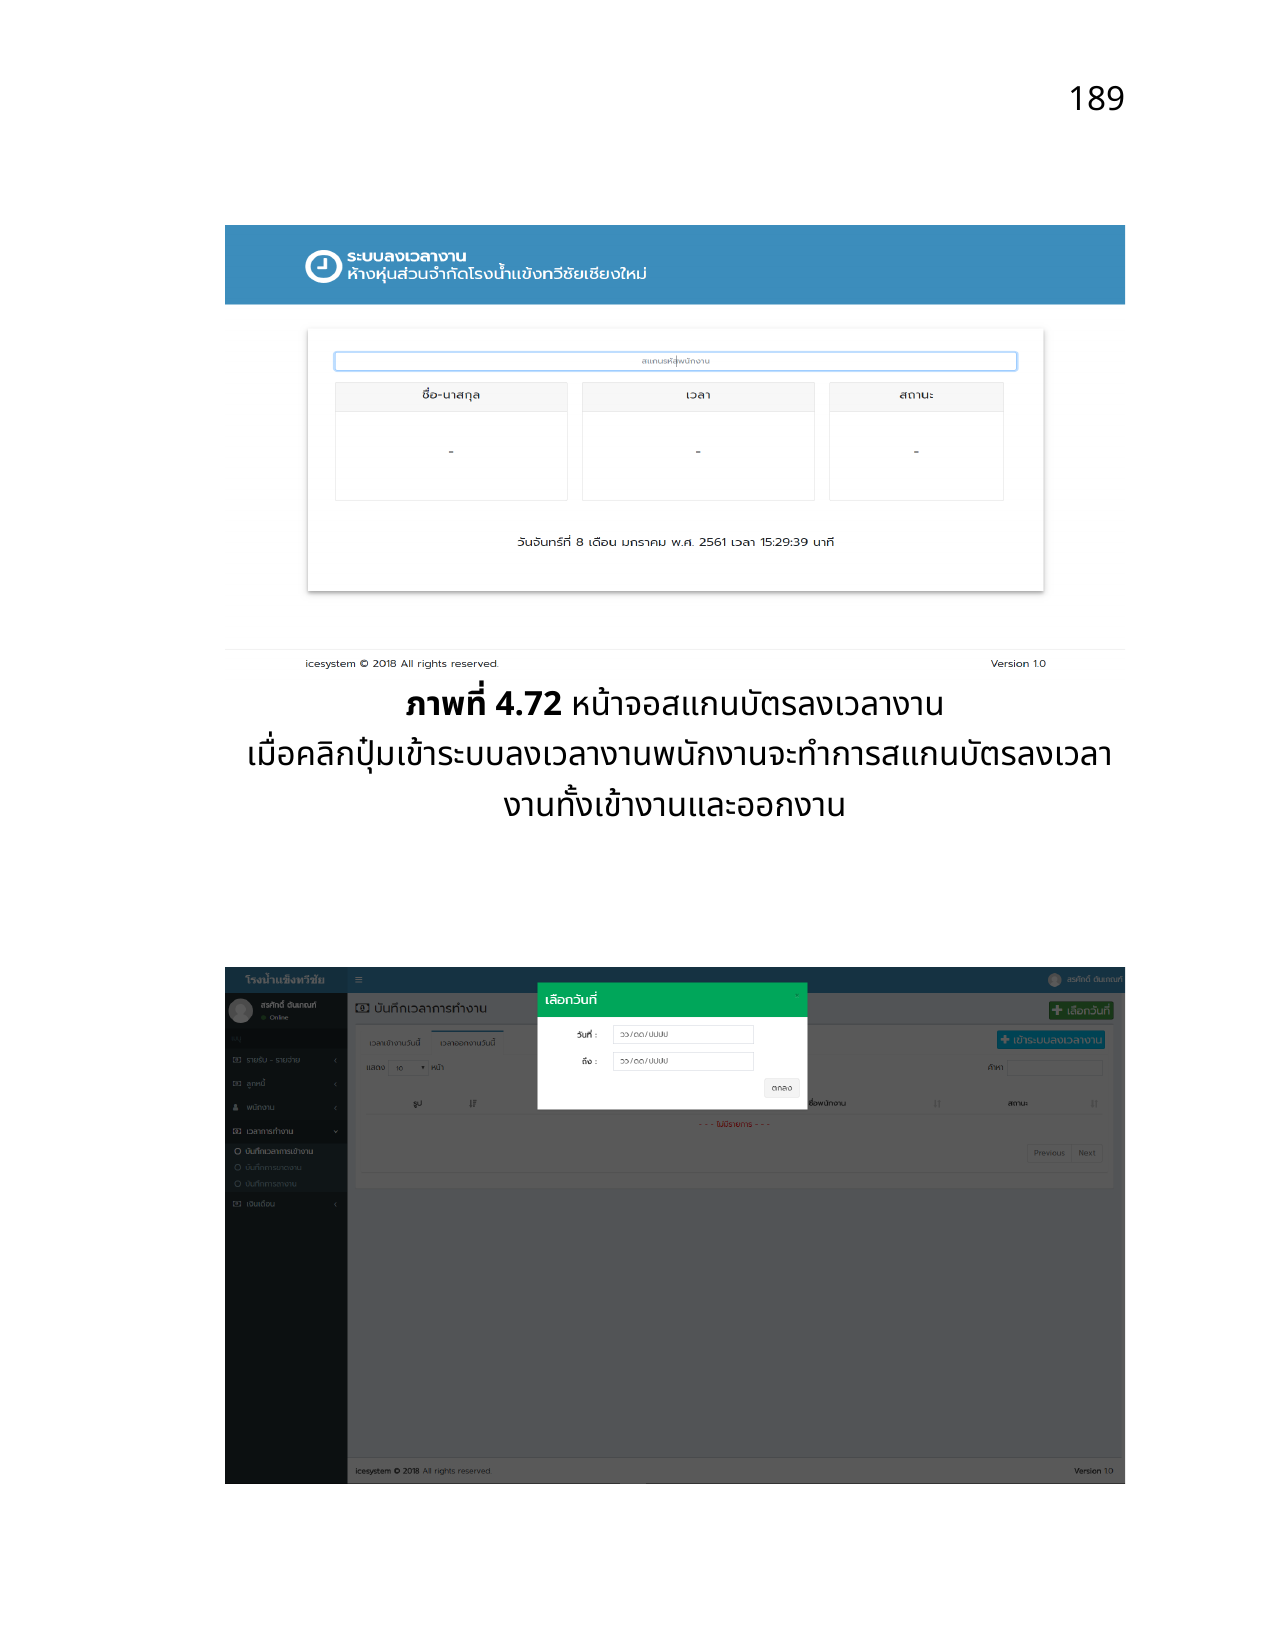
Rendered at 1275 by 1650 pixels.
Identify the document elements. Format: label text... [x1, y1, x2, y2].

text ภาพที่ 4.72 หน้าจอสแกนบัตรลงเวลางาน [225, 680, 1125, 730]
picture [225, 967, 1125, 1484]
picture [225, 225, 1125, 680]
text เมื่อคลิกปุ๋มเข้าระบบลงเวลางานพนักงานจะทำการสแกนบัตรลงเวลางานทั้งเข้างานและออกงาน [225, 730, 1125, 831]
